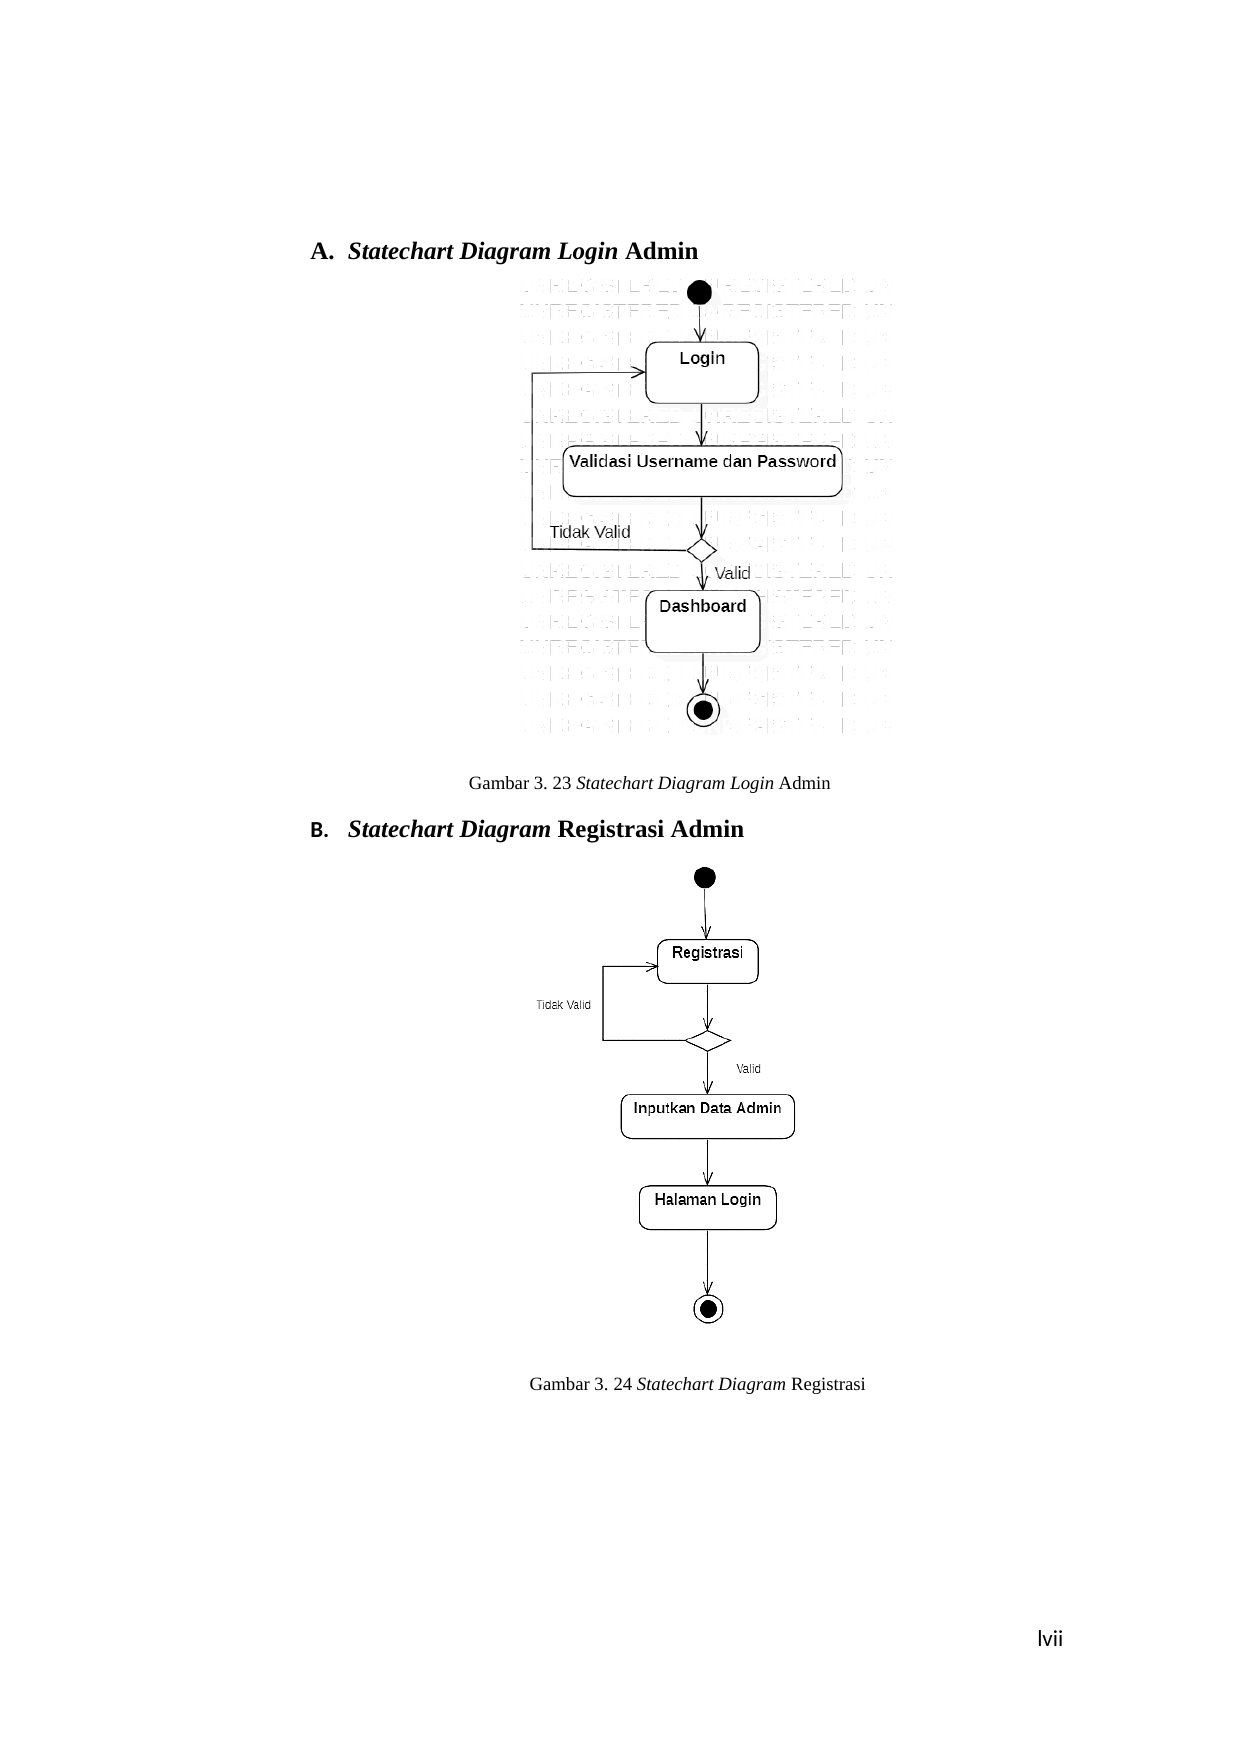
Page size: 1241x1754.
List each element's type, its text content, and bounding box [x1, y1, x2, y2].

list Statechart Diagram Login Admin [310, 236, 1063, 265]
list Statechart Diagram Registrasi Admin [310, 814, 1063, 843]
picture [519, 279, 892, 737]
picture [523, 851, 813, 1344]
text Gambar 3. 23 Statechart Diagram Login Admin [236, 772, 1063, 793]
